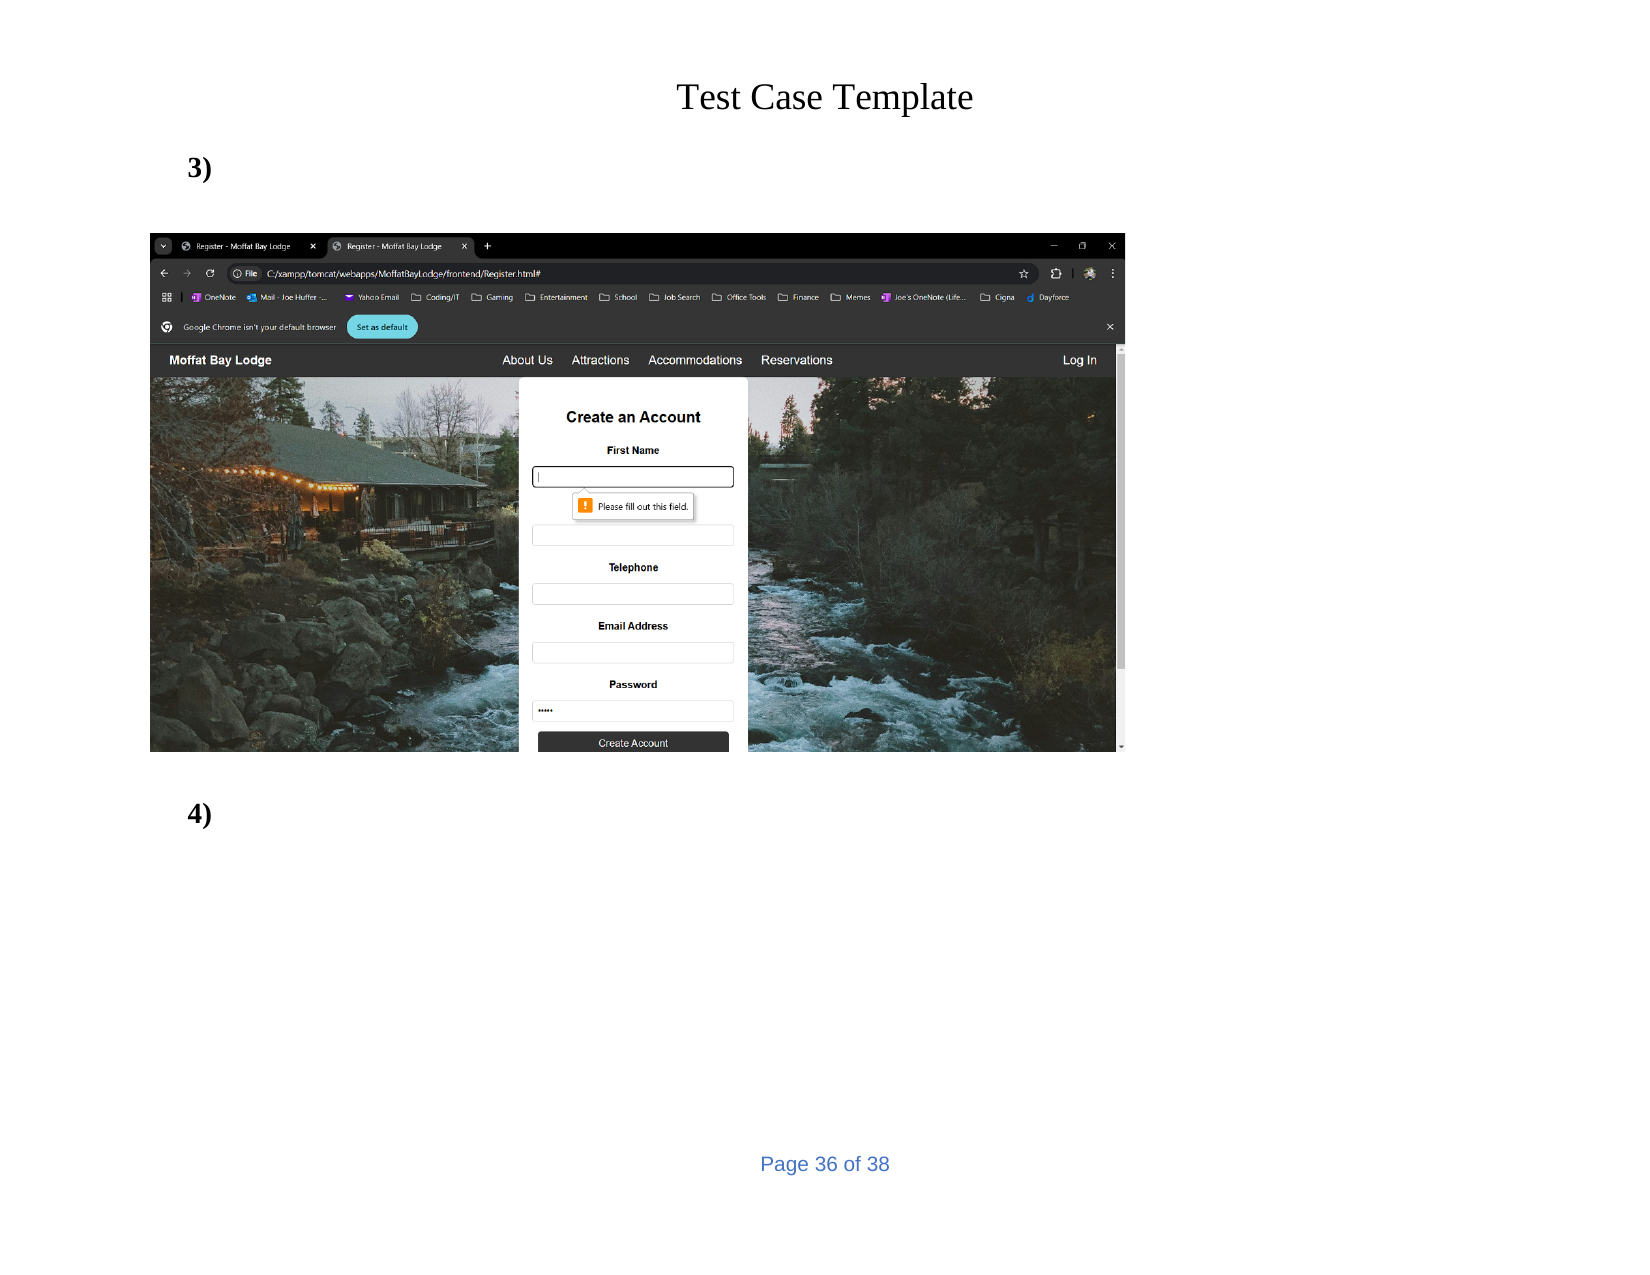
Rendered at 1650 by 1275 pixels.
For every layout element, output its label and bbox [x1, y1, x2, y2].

picture [150, 233, 1125, 752]
